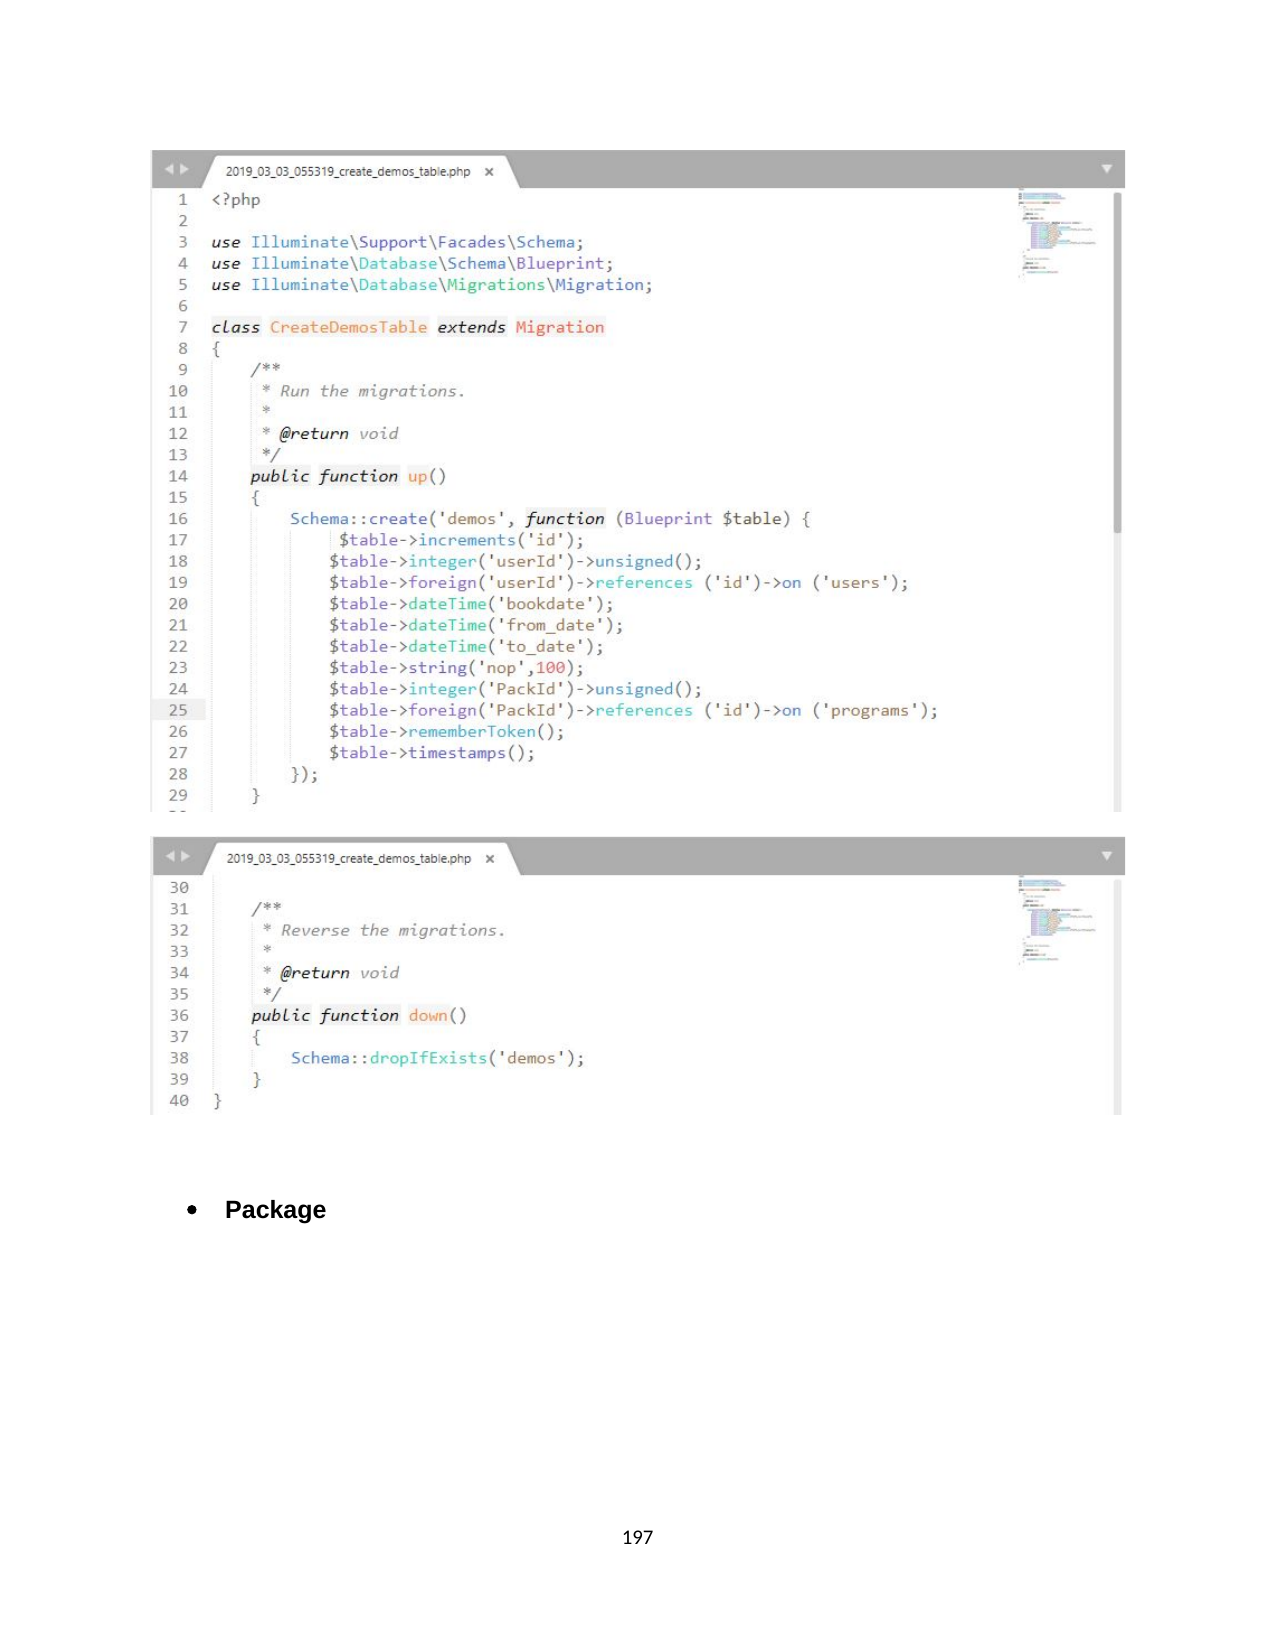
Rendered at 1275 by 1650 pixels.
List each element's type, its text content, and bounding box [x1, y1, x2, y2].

list Package [187, 1195, 1125, 1224]
picture [150, 150, 1125, 812]
picture [150, 836, 1125, 1115]
